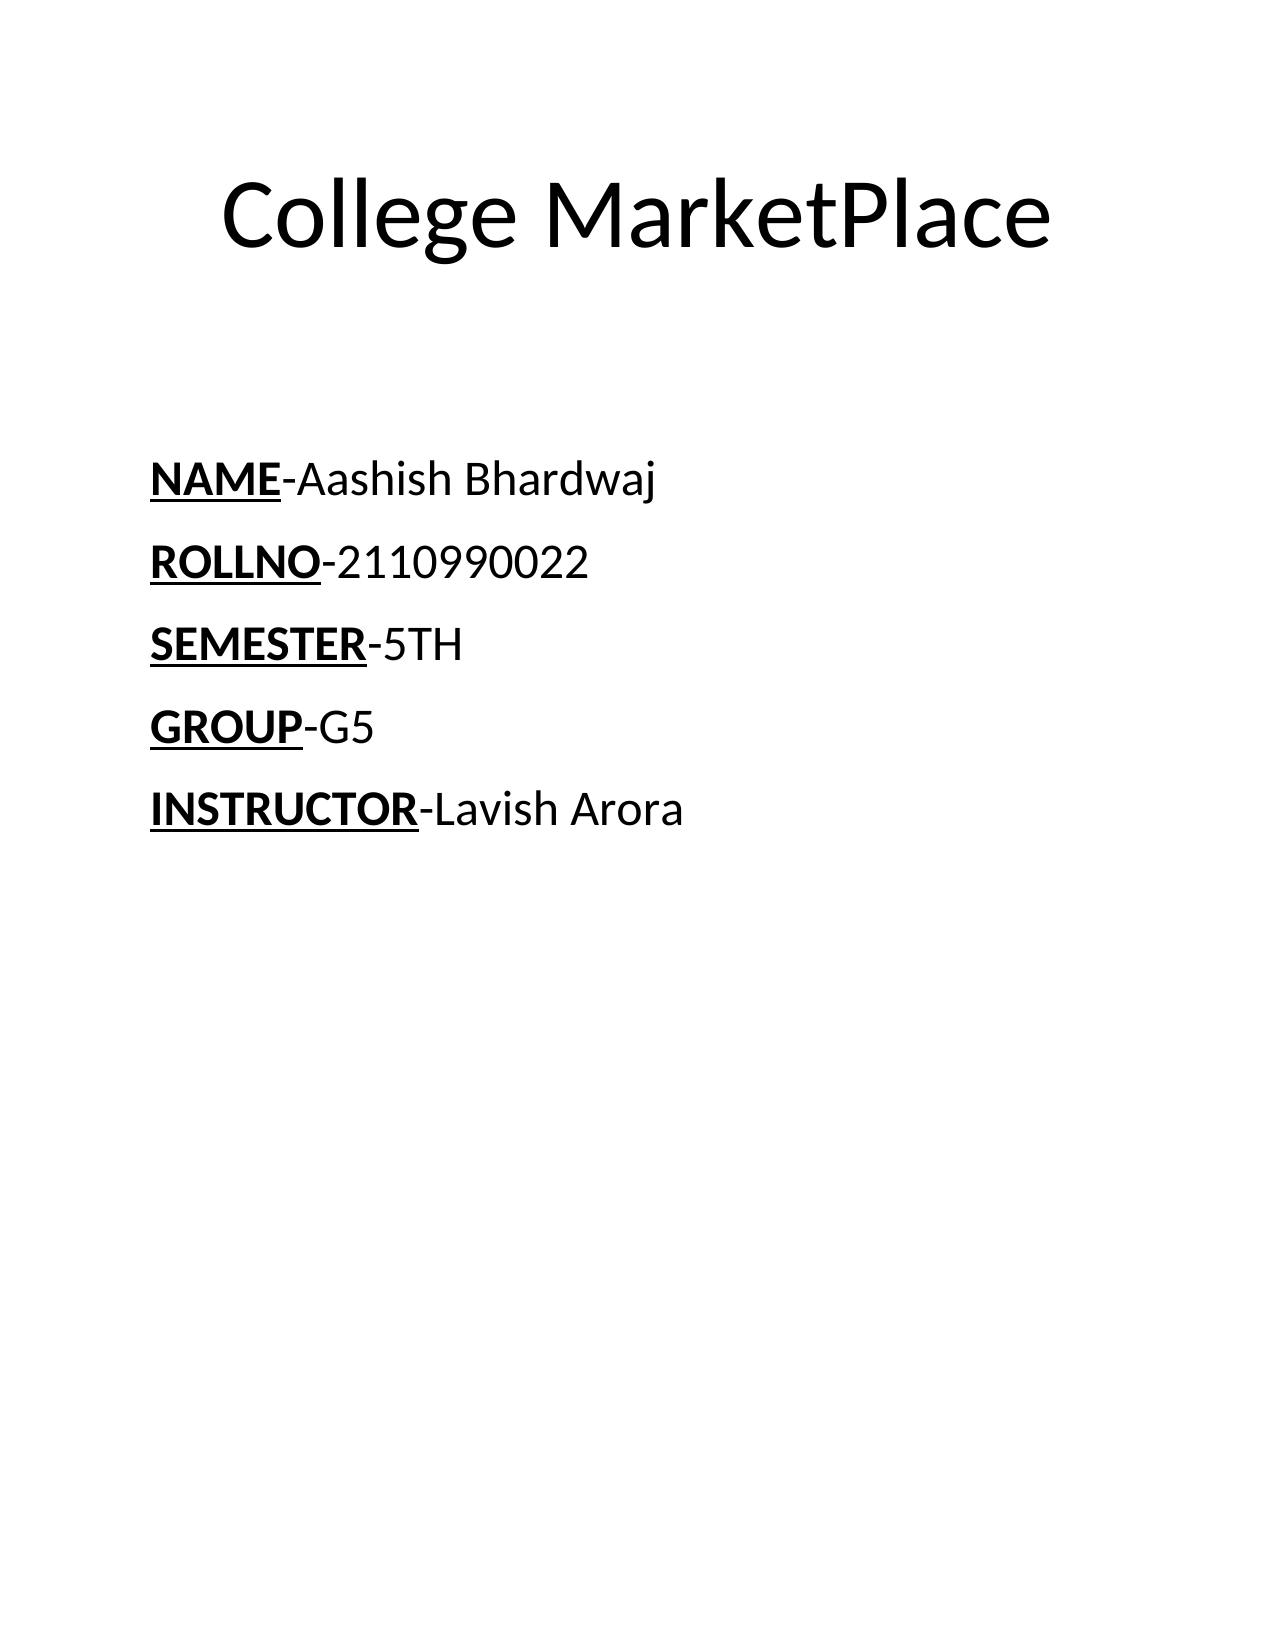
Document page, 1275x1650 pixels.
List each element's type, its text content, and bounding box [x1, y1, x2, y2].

text GROUP-G5 [150, 695, 1125, 756]
text NAME-Aashish Bhardwaj [150, 447, 1125, 508]
text ROLLNO-2110990022 [150, 530, 1125, 591]
text SEMESTER-5TH [150, 612, 1125, 673]
text College MarketPlace [150, 150, 1125, 272]
text INSTRUCTOR-Lavish Arora [150, 777, 1125, 838]
